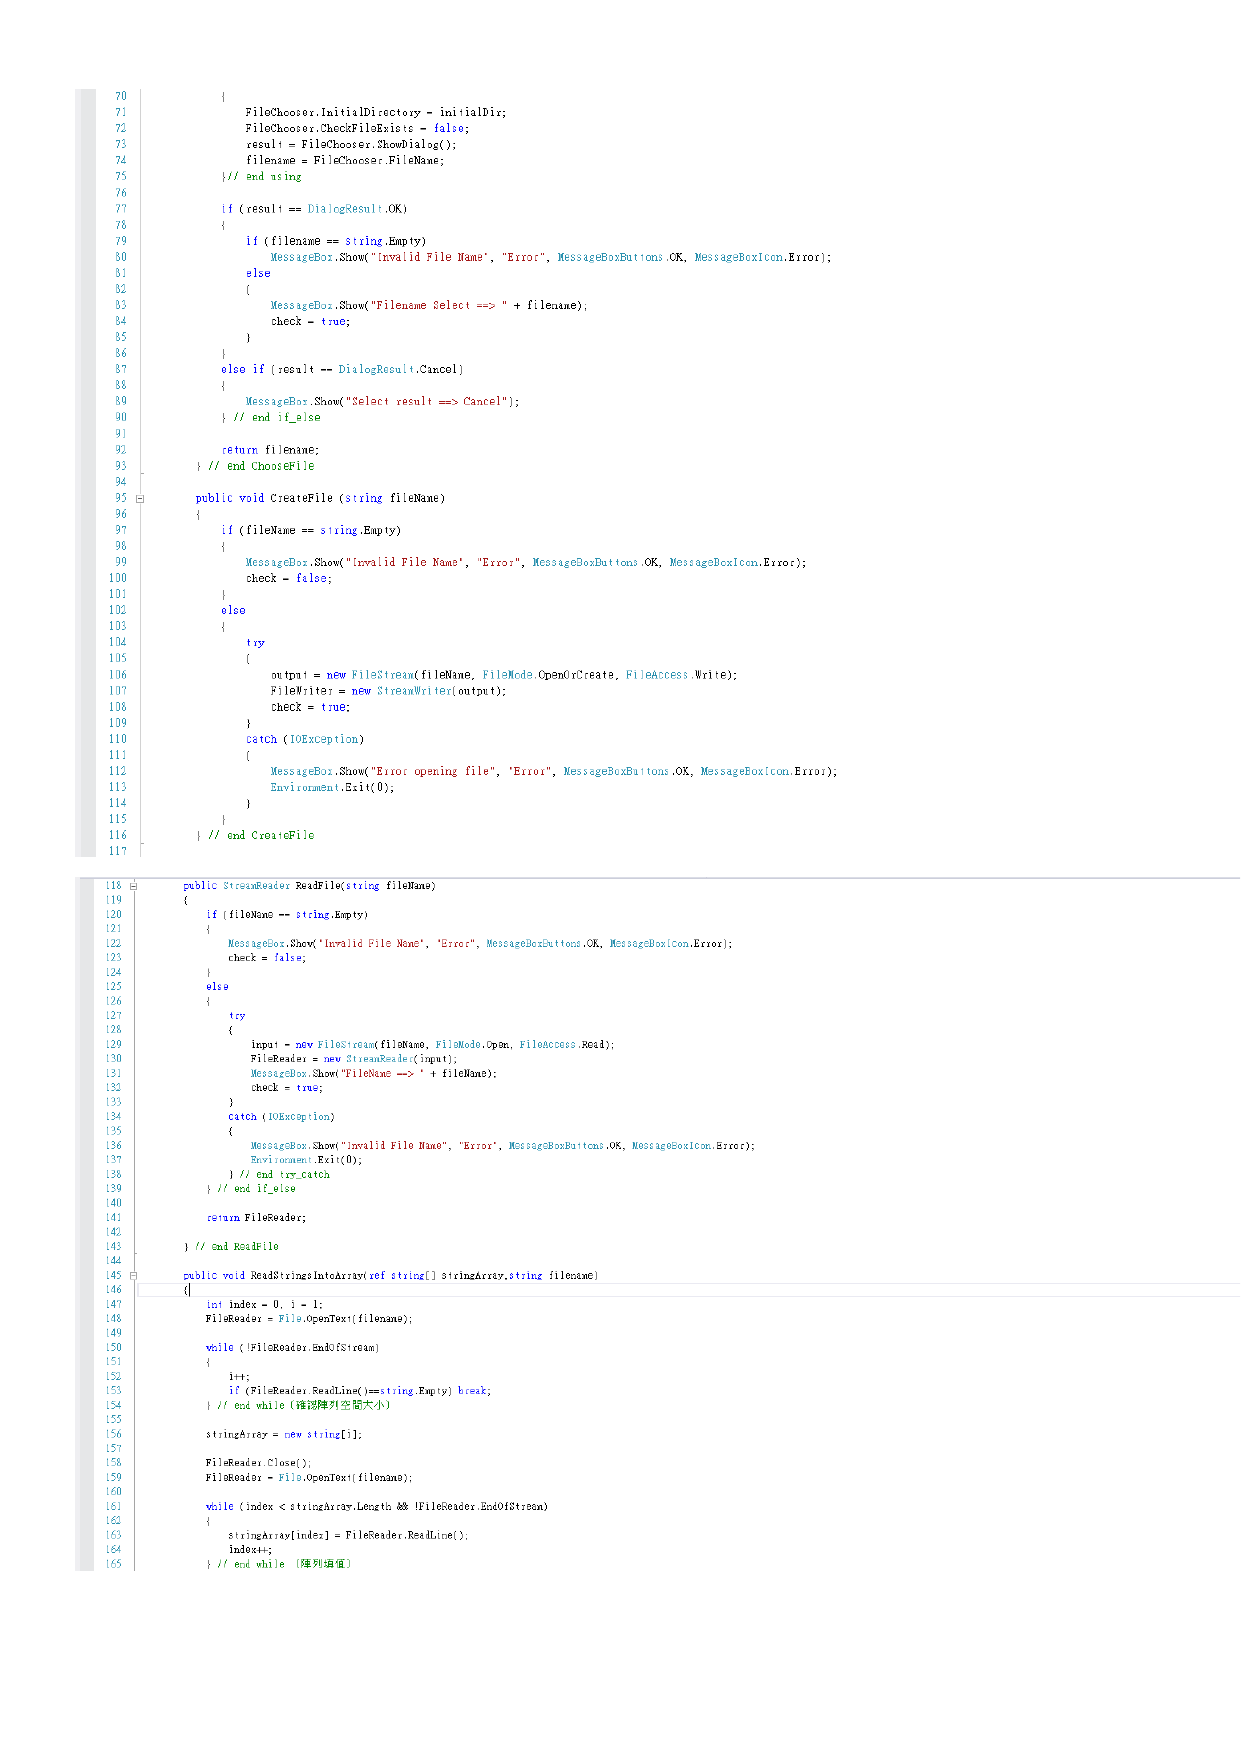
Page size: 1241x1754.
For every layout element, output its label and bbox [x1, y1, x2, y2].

picture [75, 89, 1241, 857]
picture [75, 877, 1241, 1571]
